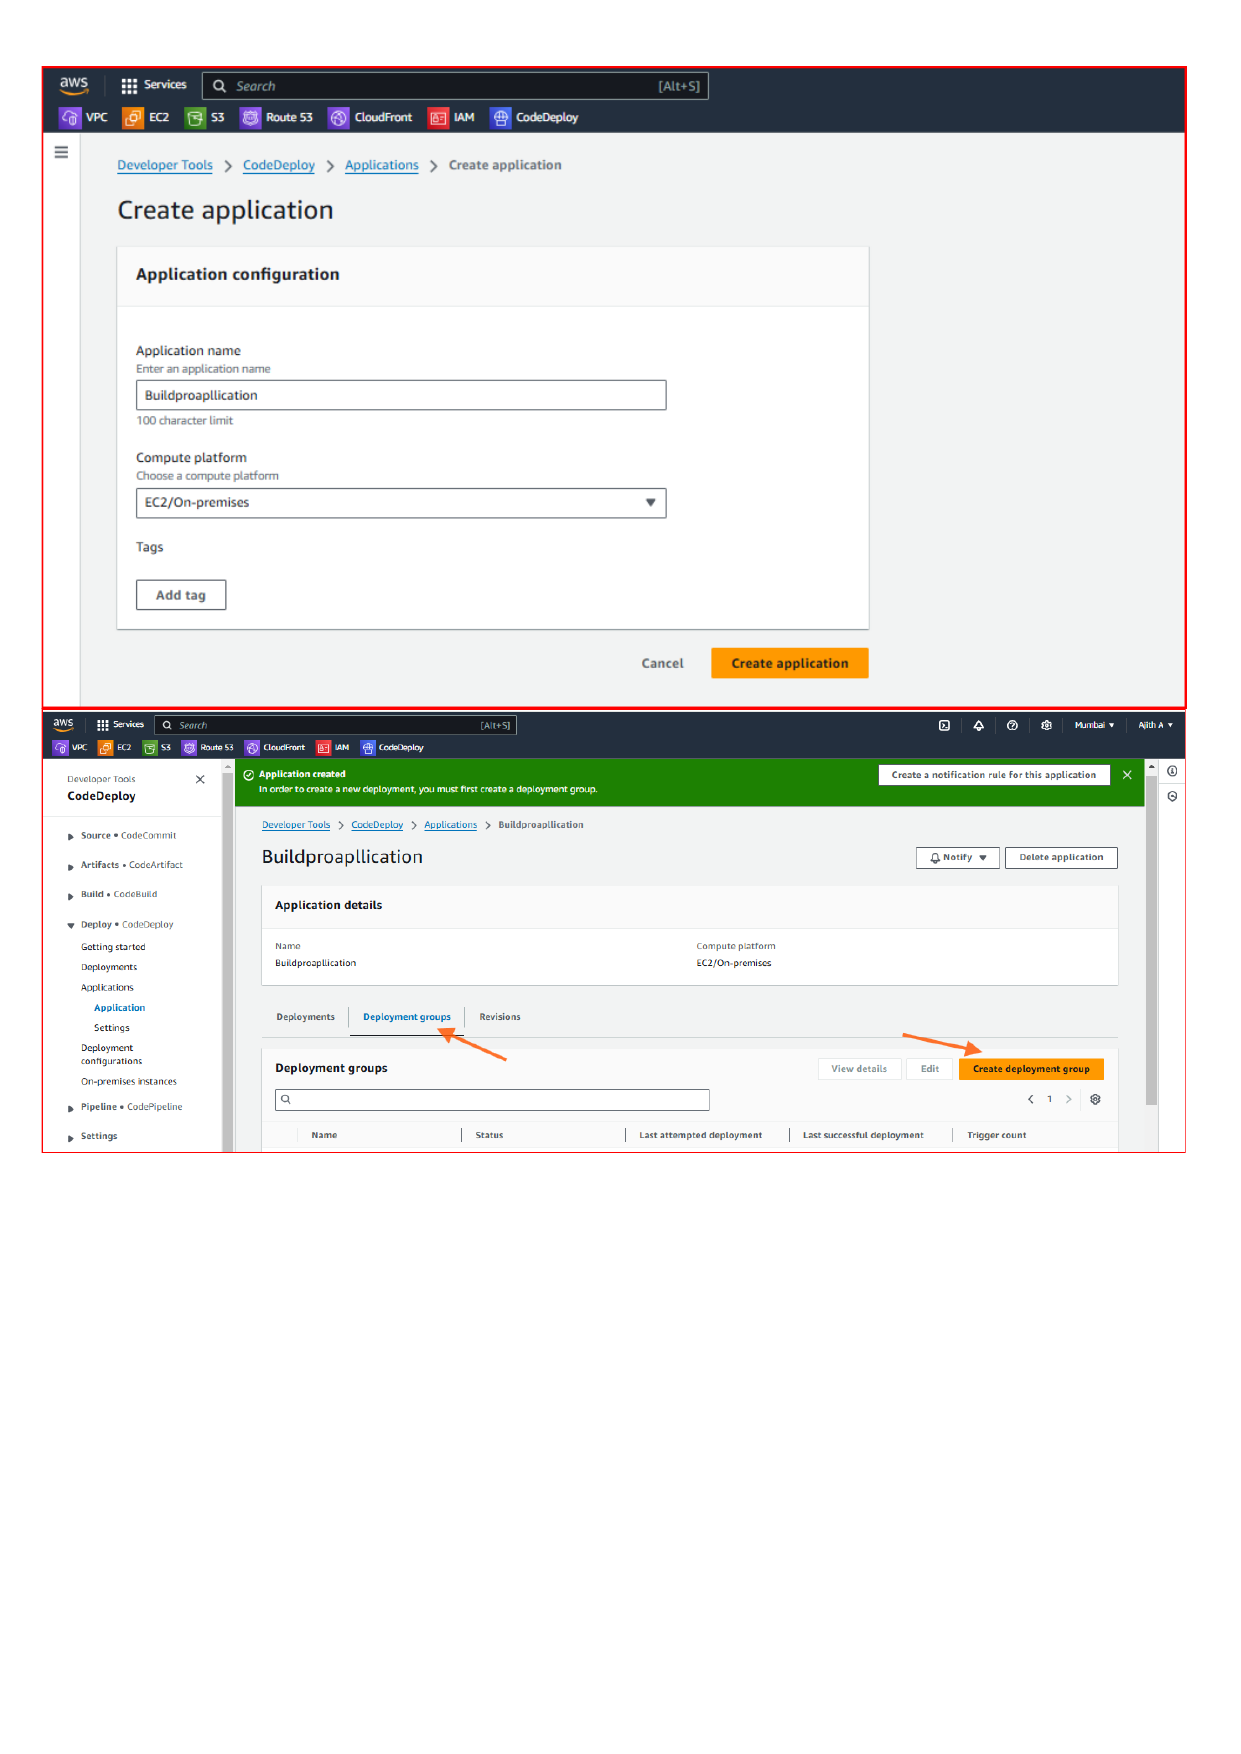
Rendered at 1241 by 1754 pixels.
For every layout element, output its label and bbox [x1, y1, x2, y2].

picture [41, 66, 1187, 1153]
